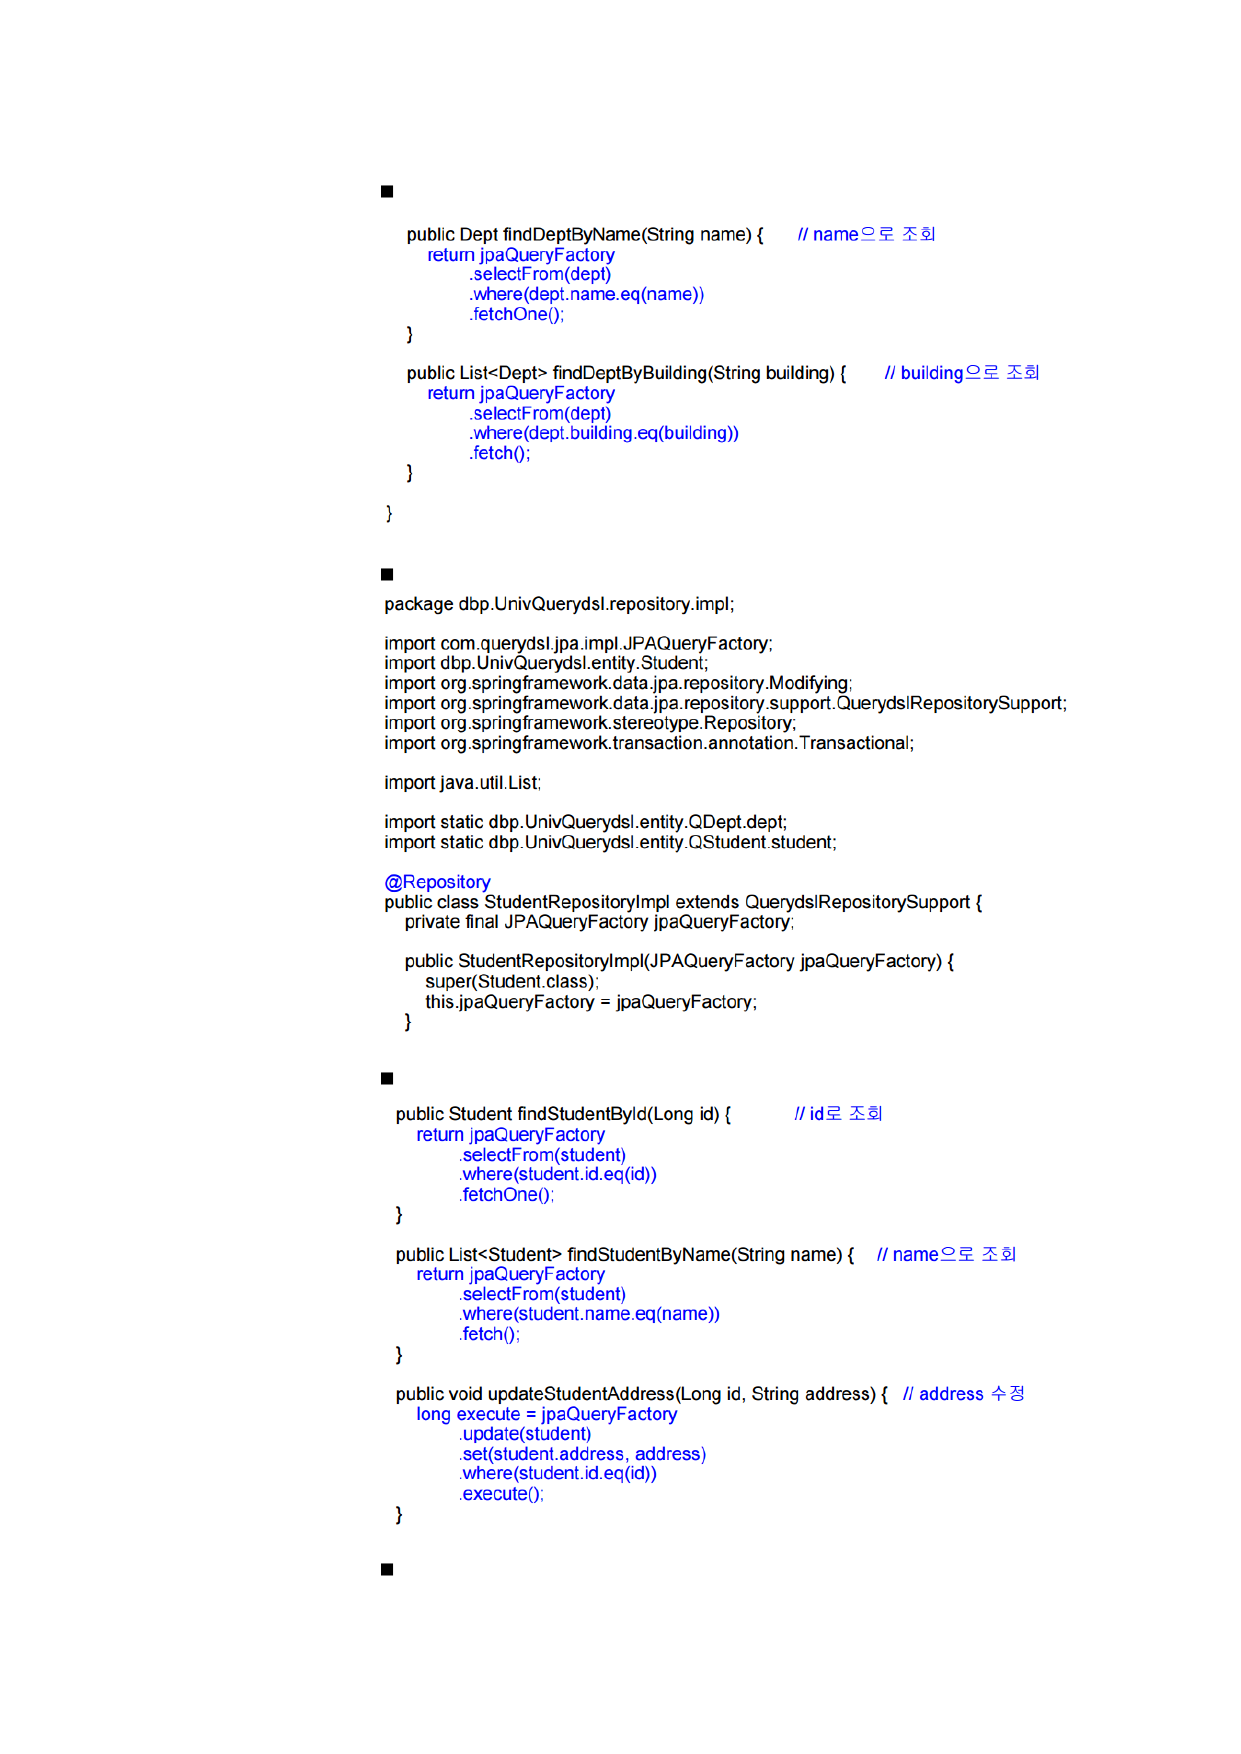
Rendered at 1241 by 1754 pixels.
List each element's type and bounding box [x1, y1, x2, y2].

picture [379, 1094, 1051, 1537]
picture [379, 591, 1069, 1046]
picture [379, 207, 1056, 542]
